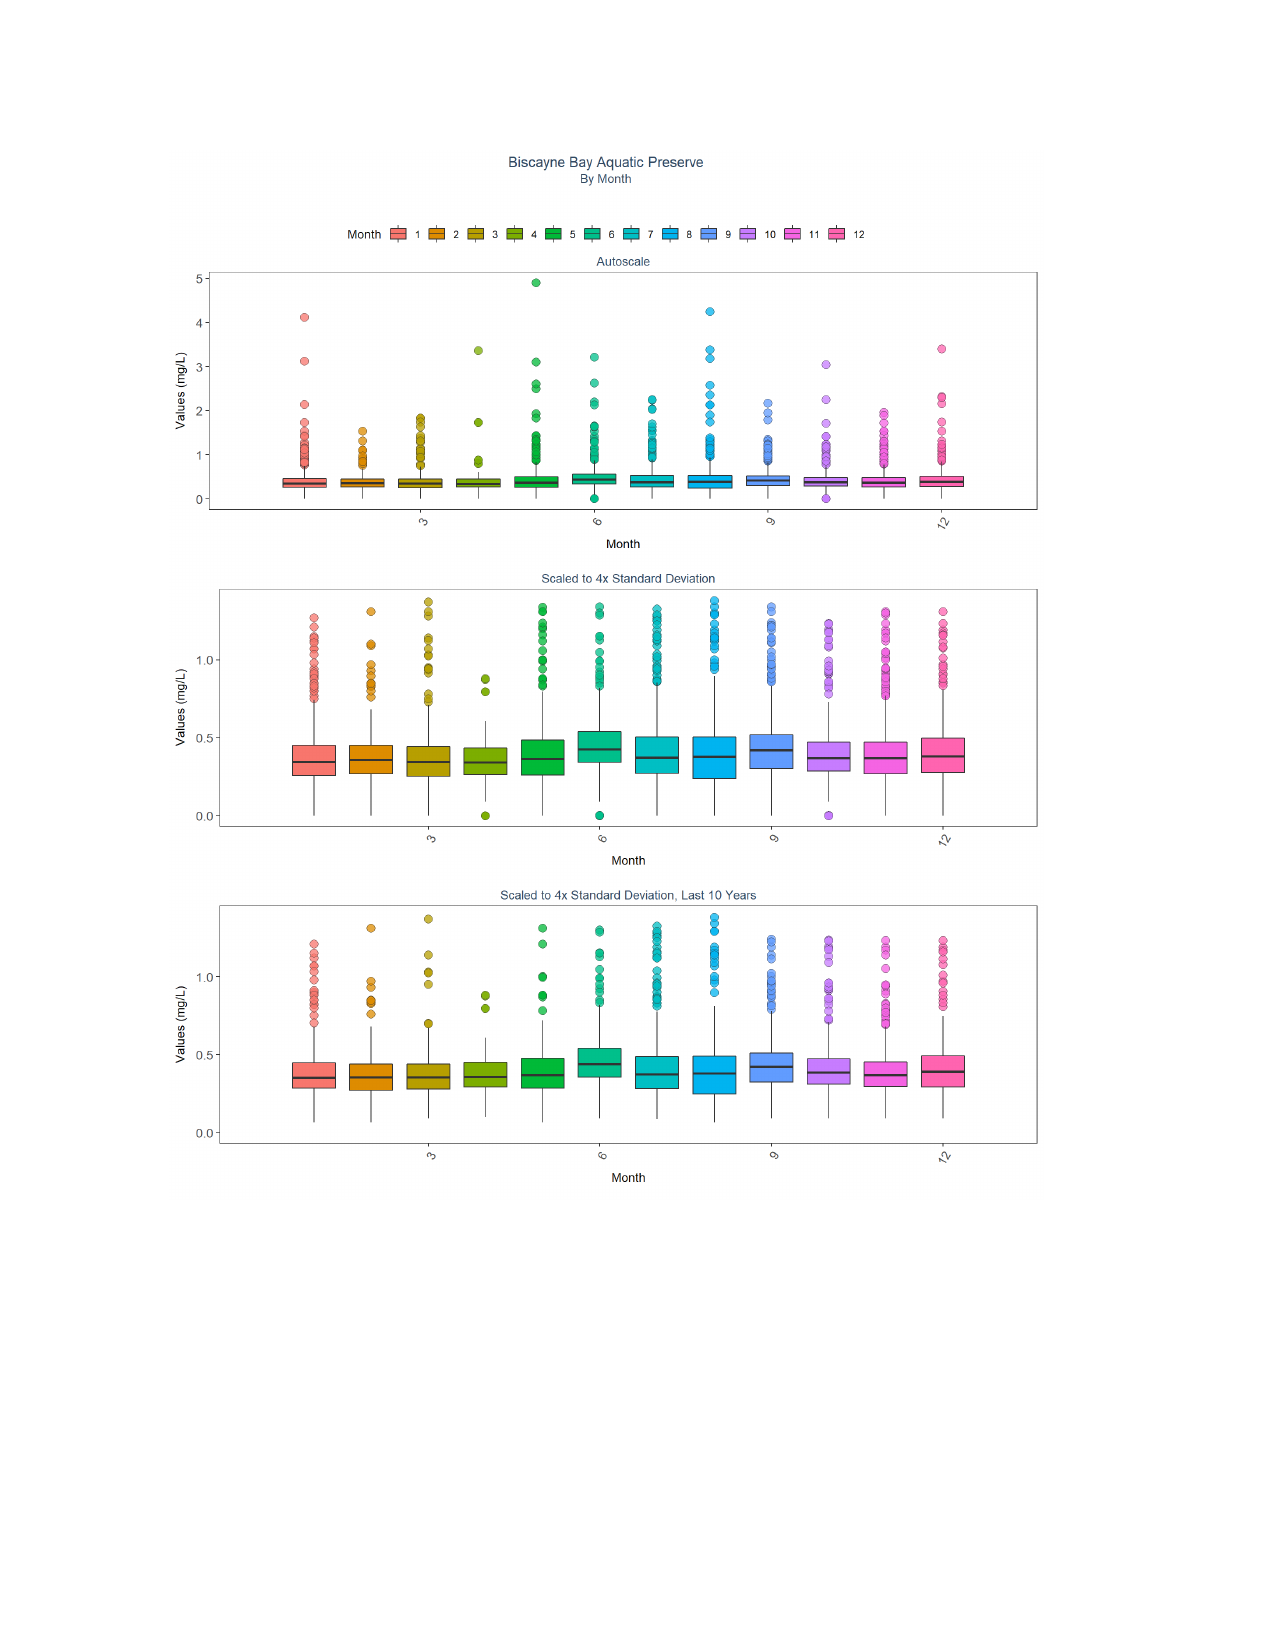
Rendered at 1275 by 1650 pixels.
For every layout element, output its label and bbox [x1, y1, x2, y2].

picture [168, 150, 1044, 1200]
